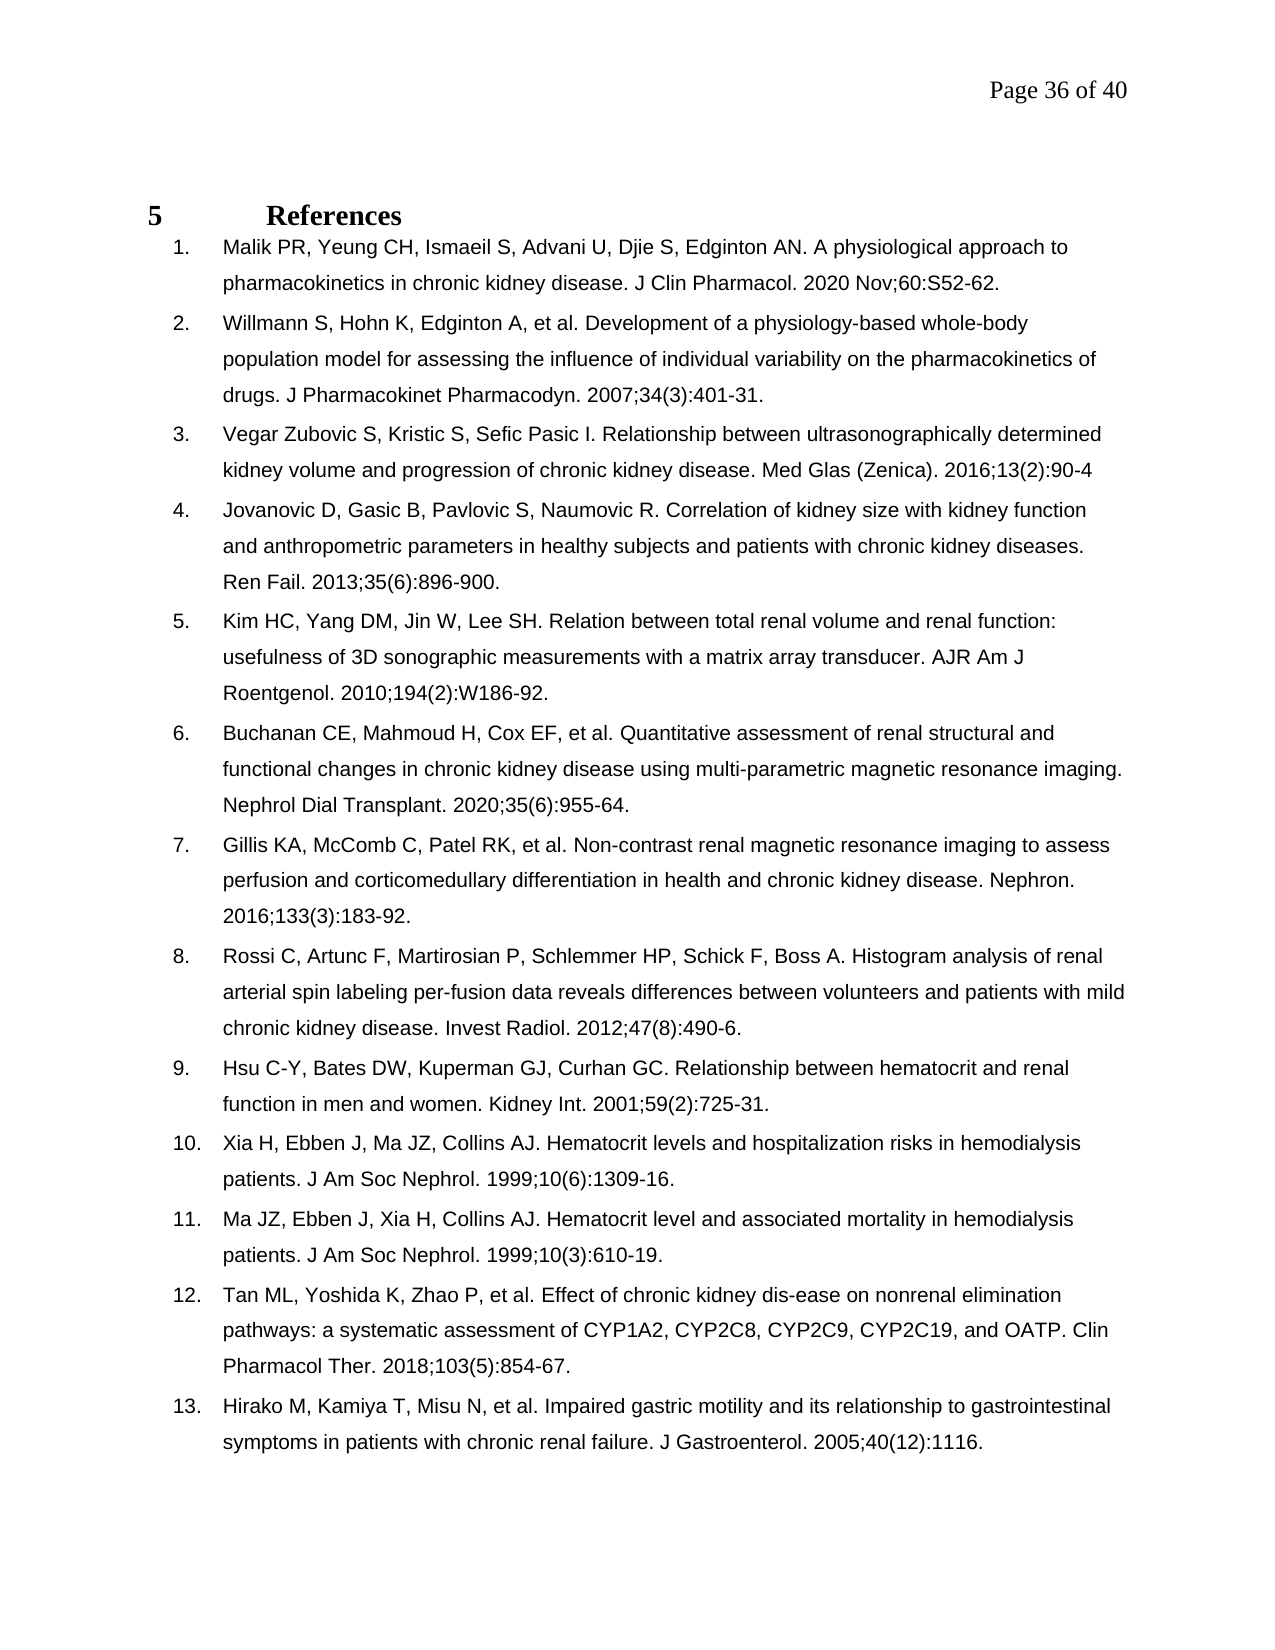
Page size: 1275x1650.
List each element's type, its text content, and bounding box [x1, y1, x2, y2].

list Buchanan CE, Mahmoud H, Cox EF, et al. Quantitative assessment of renal structural and functional changes in chronic kidney disease using multi-parametric magnetic resonance imaging. Nephrol Dial Transplant. 2020;35(6):955-64. [173, 721, 1127, 817]
list Xia H, Ebben J, Ma JZ, Collins AJ. Hematocrit levels and hospitalization risks in hemodialysis patients. J Am Soc Nephrol. 1999;10(6):1309-16. [173, 1131, 1127, 1191]
list Ma JZ, Ebben J, Xia H, Collins AJ. Hematocrit level and associated mortality in hemodialysis patients. J Am Soc Nephrol. 1999;10(3):610-19. [173, 1207, 1127, 1267]
list Jovanovic D, Gasic B, Pavlovic S, Naumovic R. Correlation of kidney size with kidney function and anthropometric parameters in healthy subjects and patients with chronic kidney diseases. Ren Fail. 2013;35(6):896-900. [173, 498, 1127, 593]
list Tan ML, Yoshida K, Zhao P, et al. Effect of chronic kidney dis-ease on nonrenal elimination pathways: a systematic assessment of CYP1A2, CYP2C8, CYP2C9, CYP2C19, and OATP. Clin Pharmacol Ther. 2018;103(5):854-67. [173, 1282, 1127, 1378]
list Gillis KA, McComb C, Patel RK, et al. Non-contrast renal magnetic resonance imaging to assess perfusion and corticomedullary differentiation in health and chronic kidney disease. Nephron. 2016;133(3):183-92. [173, 832, 1127, 928]
list Willmann S, Hohn K, Edginton A, et al. Development of a physiology-based whole-body population model for assessing the influence of individual variability on the pharmacokinetics of drugs. J Pharmacokinet Pharmacodyn. 2007;34(3):401-31. [173, 311, 1127, 406]
subtitle References [148, 198, 1127, 231]
list Kim HC, Yang DM, Jin W, Lee SH. Relation between total renal volume and renal function: usefulness of 3D sonographic measurements with a matrix array transducer. AJR Am J Roentgenol. 2010;194(2):W186-92. [173, 609, 1127, 705]
list Vegar Zubovic S, Kristic S, Sefic Pasic I. Relationship between ultrasonographically determined kidney volume and progression of chronic kidney disease. Med Glas (Zenica). 2016;13(2):90-4 [173, 422, 1127, 482]
list Malik PR, Yeung CH, Ismaeil S, Advani U, Djie S, Edginton AN. A physiological approach to pharmacokinetics in chronic kidney disease. J Clin Pharmacol. 2020 Nov;60:S52-62. [173, 235, 1127, 295]
list Hirako M, Kamiya T, Misu N, et al. Impaired gastric motility and its relationship to gastrointestinal symptoms in patients with chronic renal failure. J Gastroenterol. 2005;40(12):1116. [173, 1394, 1127, 1454]
list Rossi C, Artunc F, Martirosian P, Schlemmer HP, Schick F, Boss A. Histogram analysis of renal arterial spin labeling per-fusion data reveals differences between volunteers and patients with mild chronic kidney disease. Invest Radiol. 2012;47(8):490-6. [173, 944, 1127, 1040]
list Hsu C-Y, Bates DW, Kuperman GJ, Curhan GC. Relationship between hematocrit and renal function in men and women. Kidney Int. 2001;59(2):725-31. [173, 1056, 1127, 1115]
